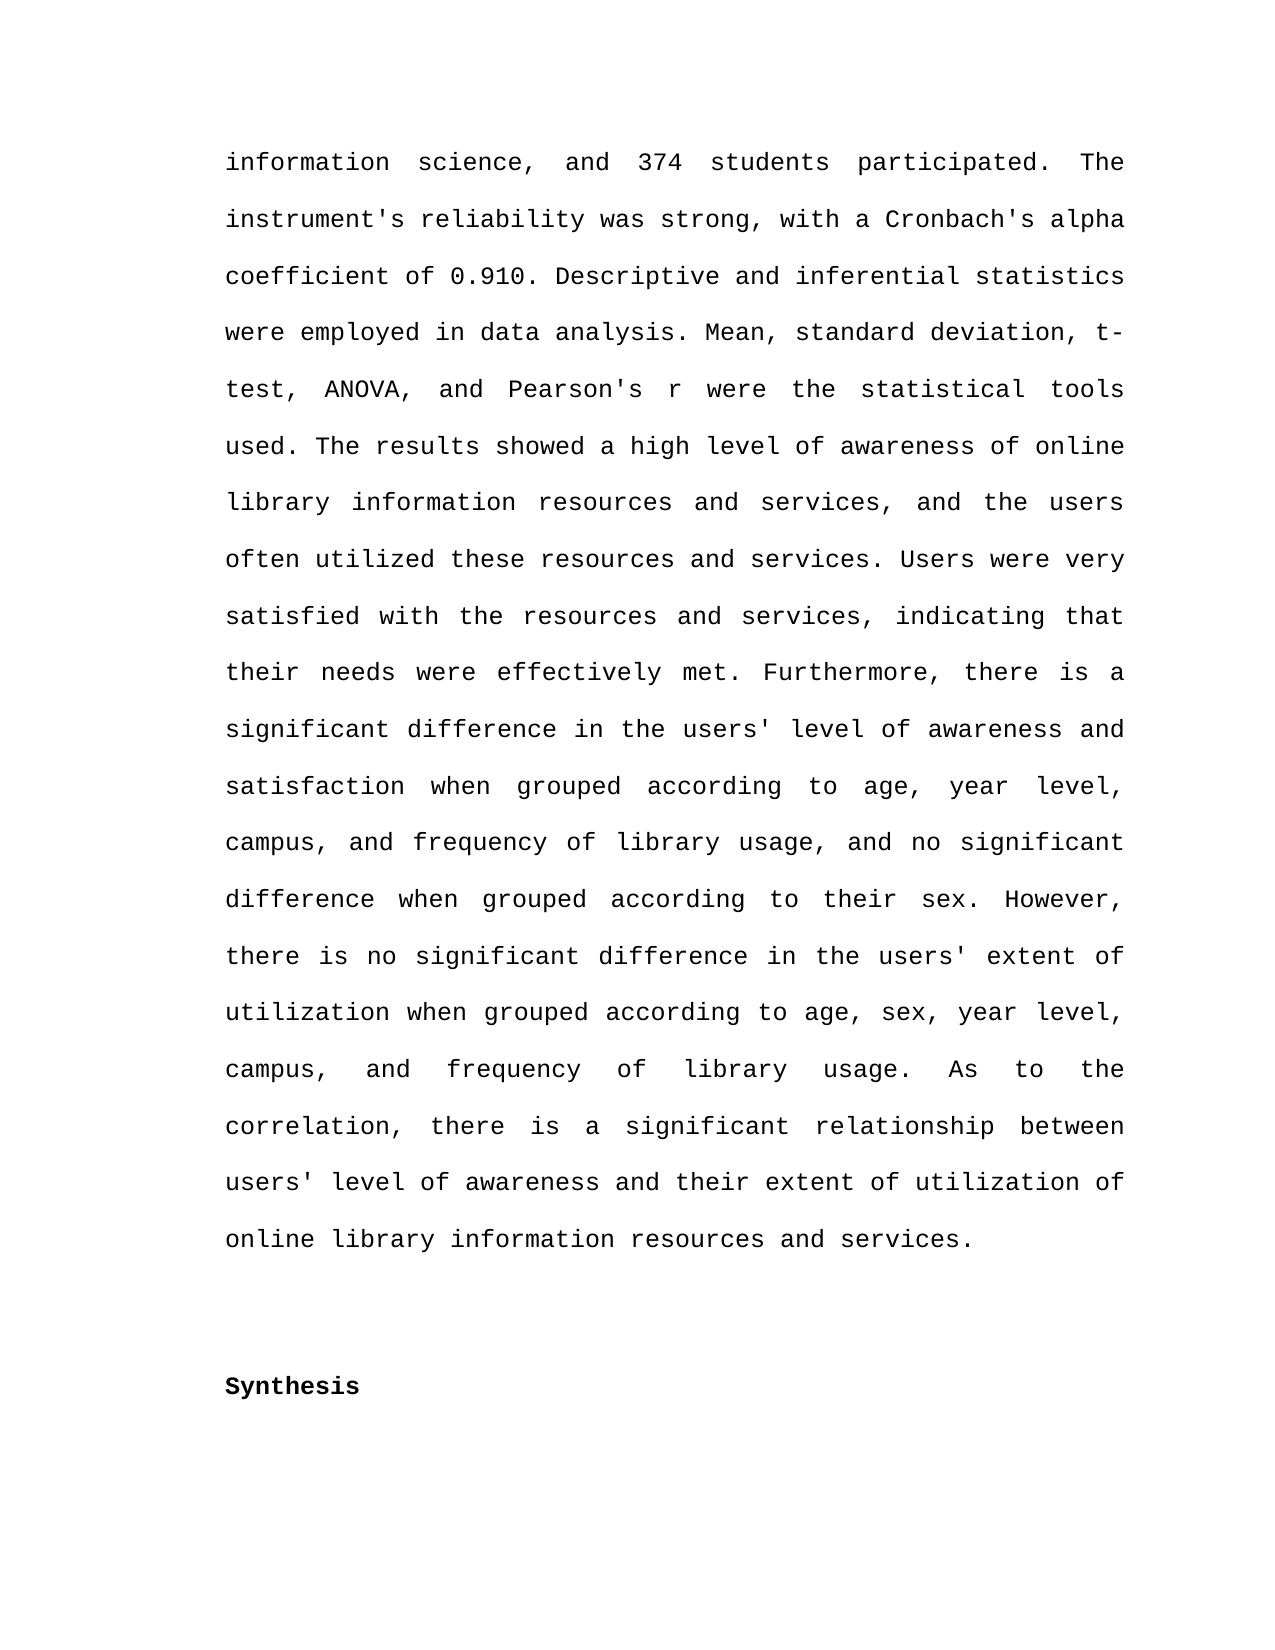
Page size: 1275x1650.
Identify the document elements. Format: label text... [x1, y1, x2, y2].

text Synthesis [225, 1373, 1125, 1402]
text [225, 150, 1125, 1255]
